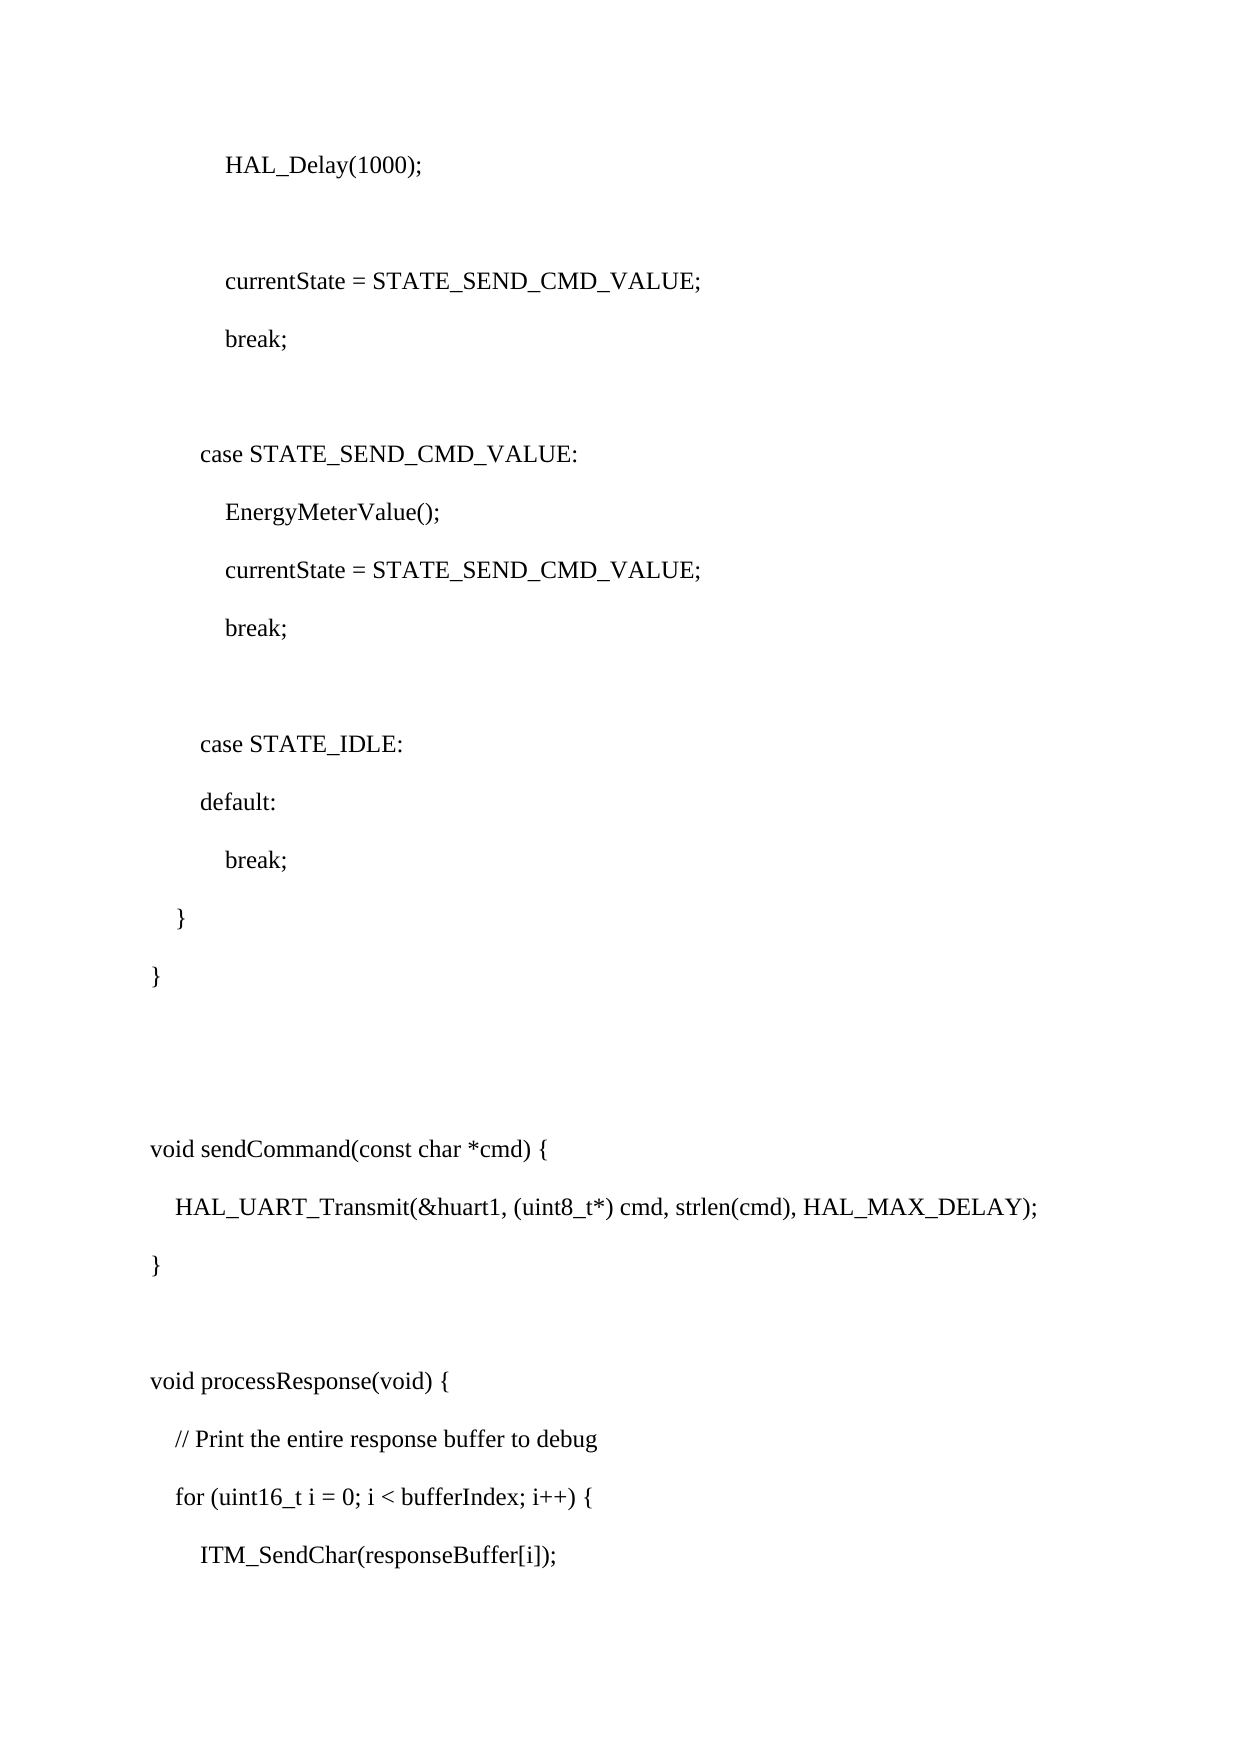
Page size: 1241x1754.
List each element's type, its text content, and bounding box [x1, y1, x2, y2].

text } [150, 961, 1090, 989]
text for (uint16_t i = 0; i < bufferIndex; i++) { [150, 1482, 1090, 1511]
text } [150, 1250, 1090, 1279]
text case STATE_IDLE: [150, 729, 1090, 758]
text // Print the entire response buffer to debug [150, 1424, 1090, 1453]
text break; [150, 845, 1090, 874]
text break; [150, 613, 1090, 642]
text break; [150, 324, 1090, 352]
text currentState = STATE_SEND_CMD_VALUE; [150, 266, 1090, 294]
text case STATE_SEND_CMD_VALUE: [150, 439, 1090, 468]
text void processResponse(void) { [150, 1366, 1090, 1395]
text void sendCommand(const char *cmd) { [150, 1134, 1090, 1163]
text HAL_Delay(1000); [150, 150, 1090, 179]
text ITM_SendChar(responseBuffer[i]); [150, 1540, 1090, 1569]
text currentState = STATE_SEND_CMD_VALUE; [150, 555, 1090, 584]
text HAL_UART_Transmit(&huart1, (uint8_t*) cmd, strlen(cmd), HAL_MAX_DELAY); [150, 1192, 1090, 1221]
text } [150, 903, 1090, 932]
text EnergyMeterValue(); [150, 497, 1090, 526]
text default: [150, 787, 1090, 816]
